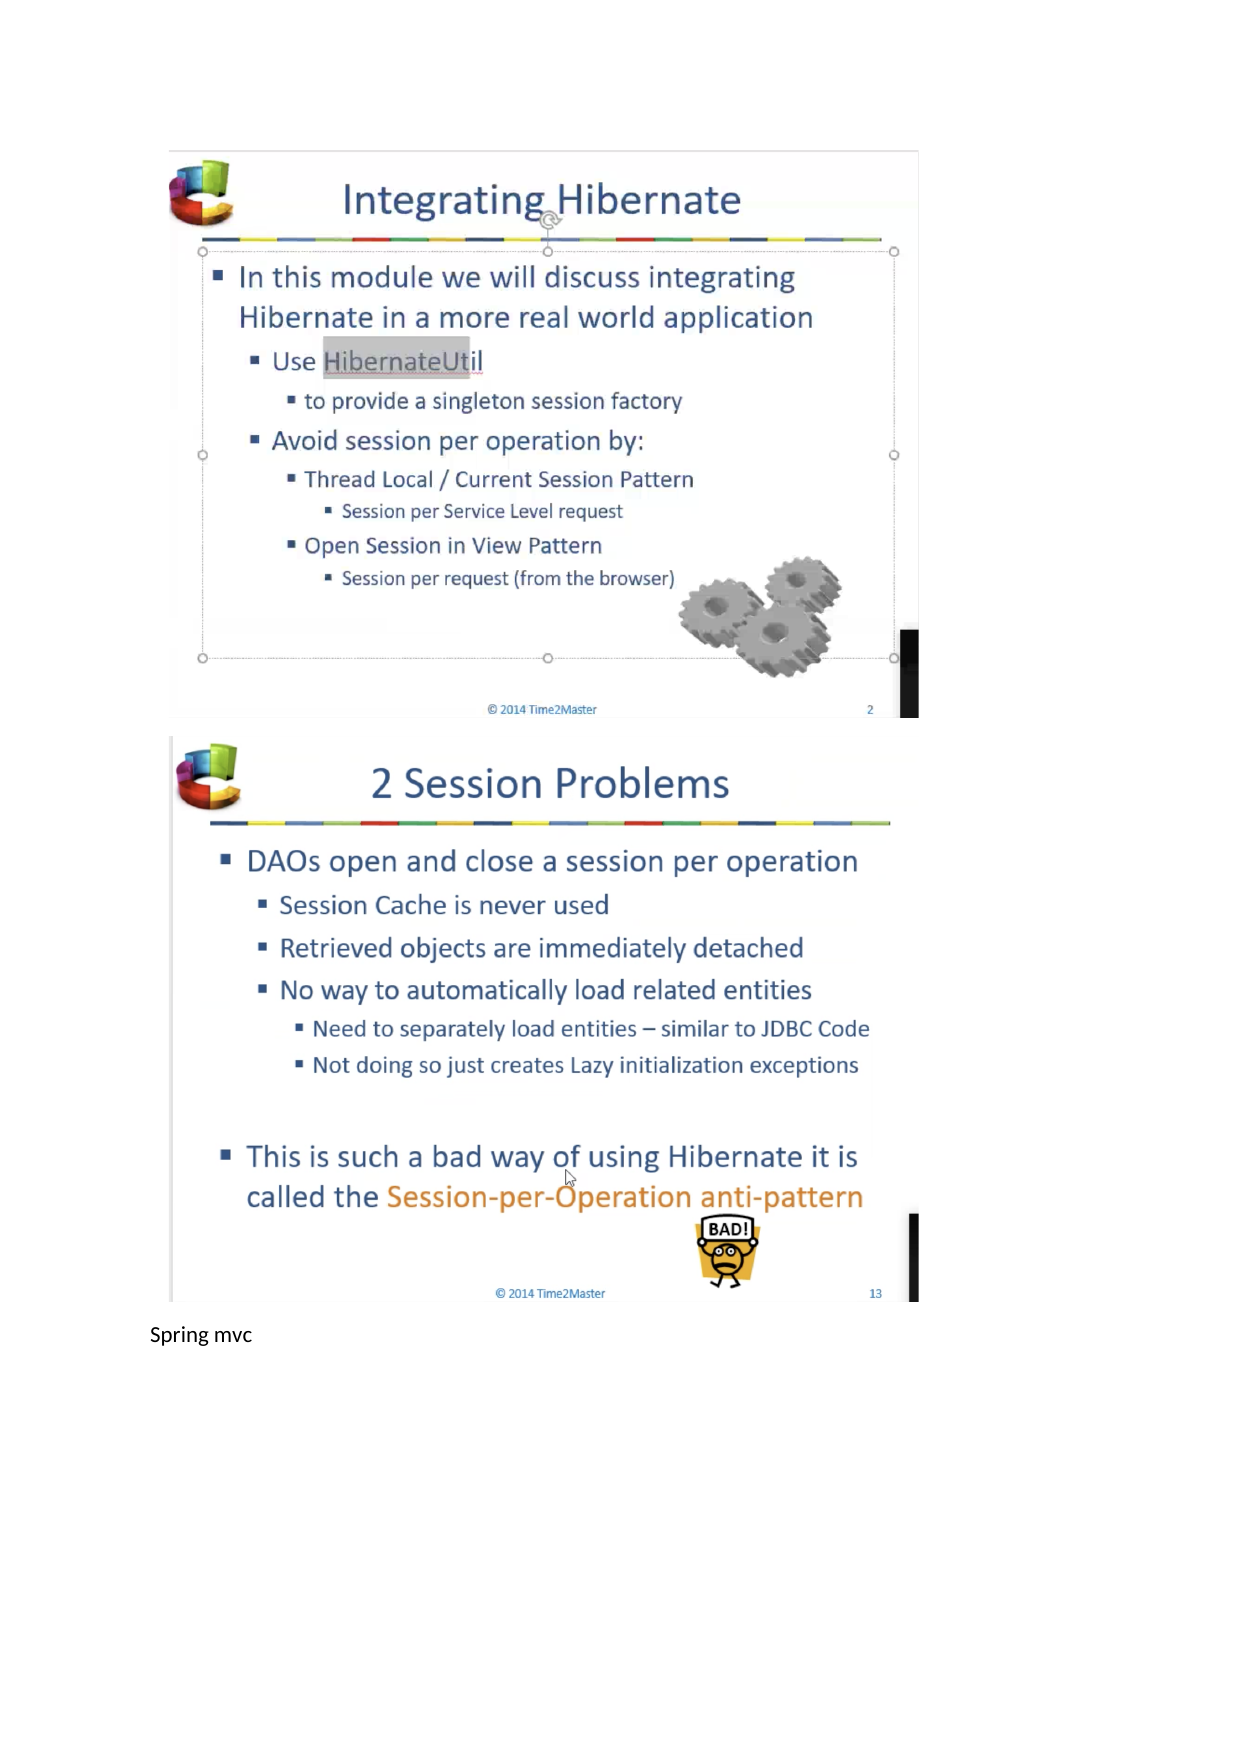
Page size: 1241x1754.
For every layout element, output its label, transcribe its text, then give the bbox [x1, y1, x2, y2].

text Spring mvc [150, 1321, 1090, 1348]
